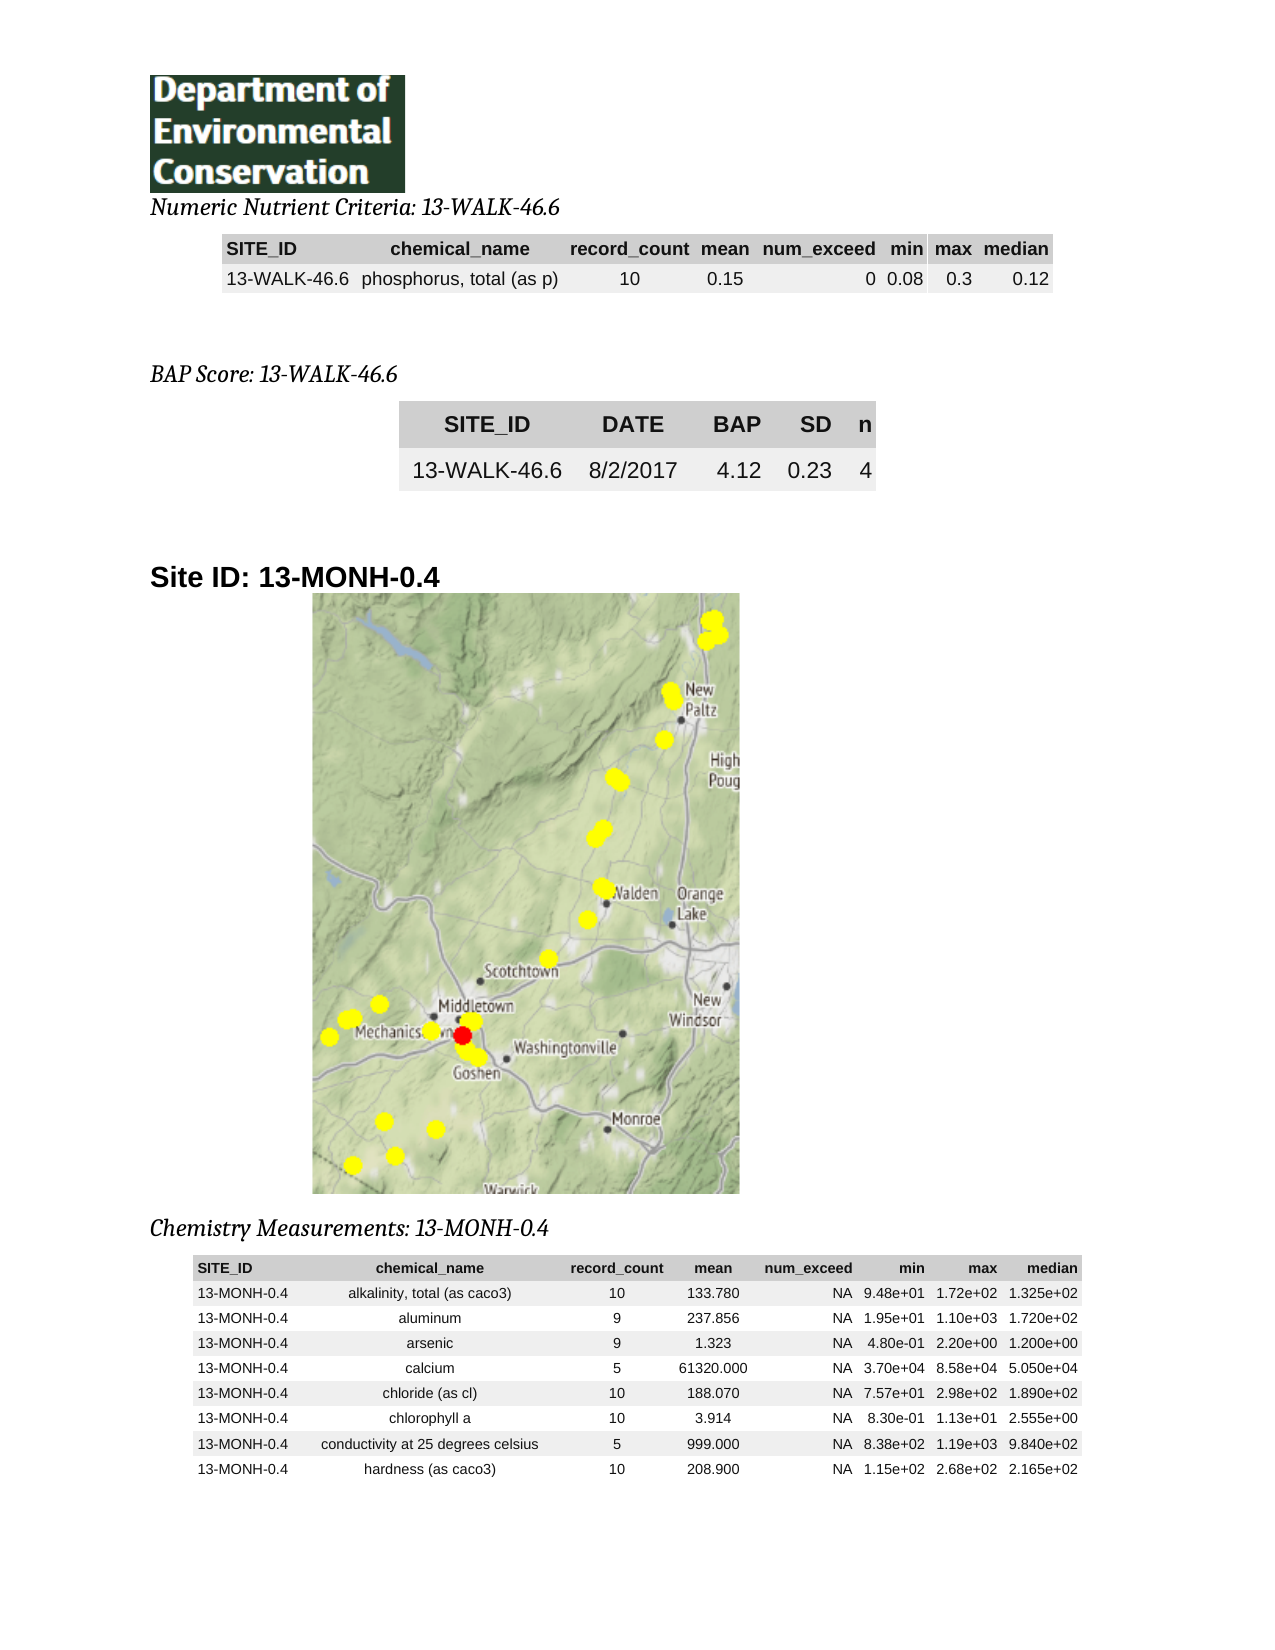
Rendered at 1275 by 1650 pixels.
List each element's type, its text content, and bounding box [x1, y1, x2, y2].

picture [150, 75, 406, 193]
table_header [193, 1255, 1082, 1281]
text Numeric Nutrient Criteria: 13-WALK-46.6 [150, 192, 1125, 221]
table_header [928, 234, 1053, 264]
picture [150, 593, 901, 1194]
text BAP Score: 13-WALK-46.6 [150, 360, 1125, 388]
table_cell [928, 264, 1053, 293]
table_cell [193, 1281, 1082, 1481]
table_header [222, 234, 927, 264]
text Chemistry Measurements: 13-MONH-0.4 [150, 1214, 1125, 1243]
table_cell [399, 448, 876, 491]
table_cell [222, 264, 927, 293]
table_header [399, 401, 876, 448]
subtitle Site ID: 13-MONH-0.4 [150, 560, 1125, 593]
